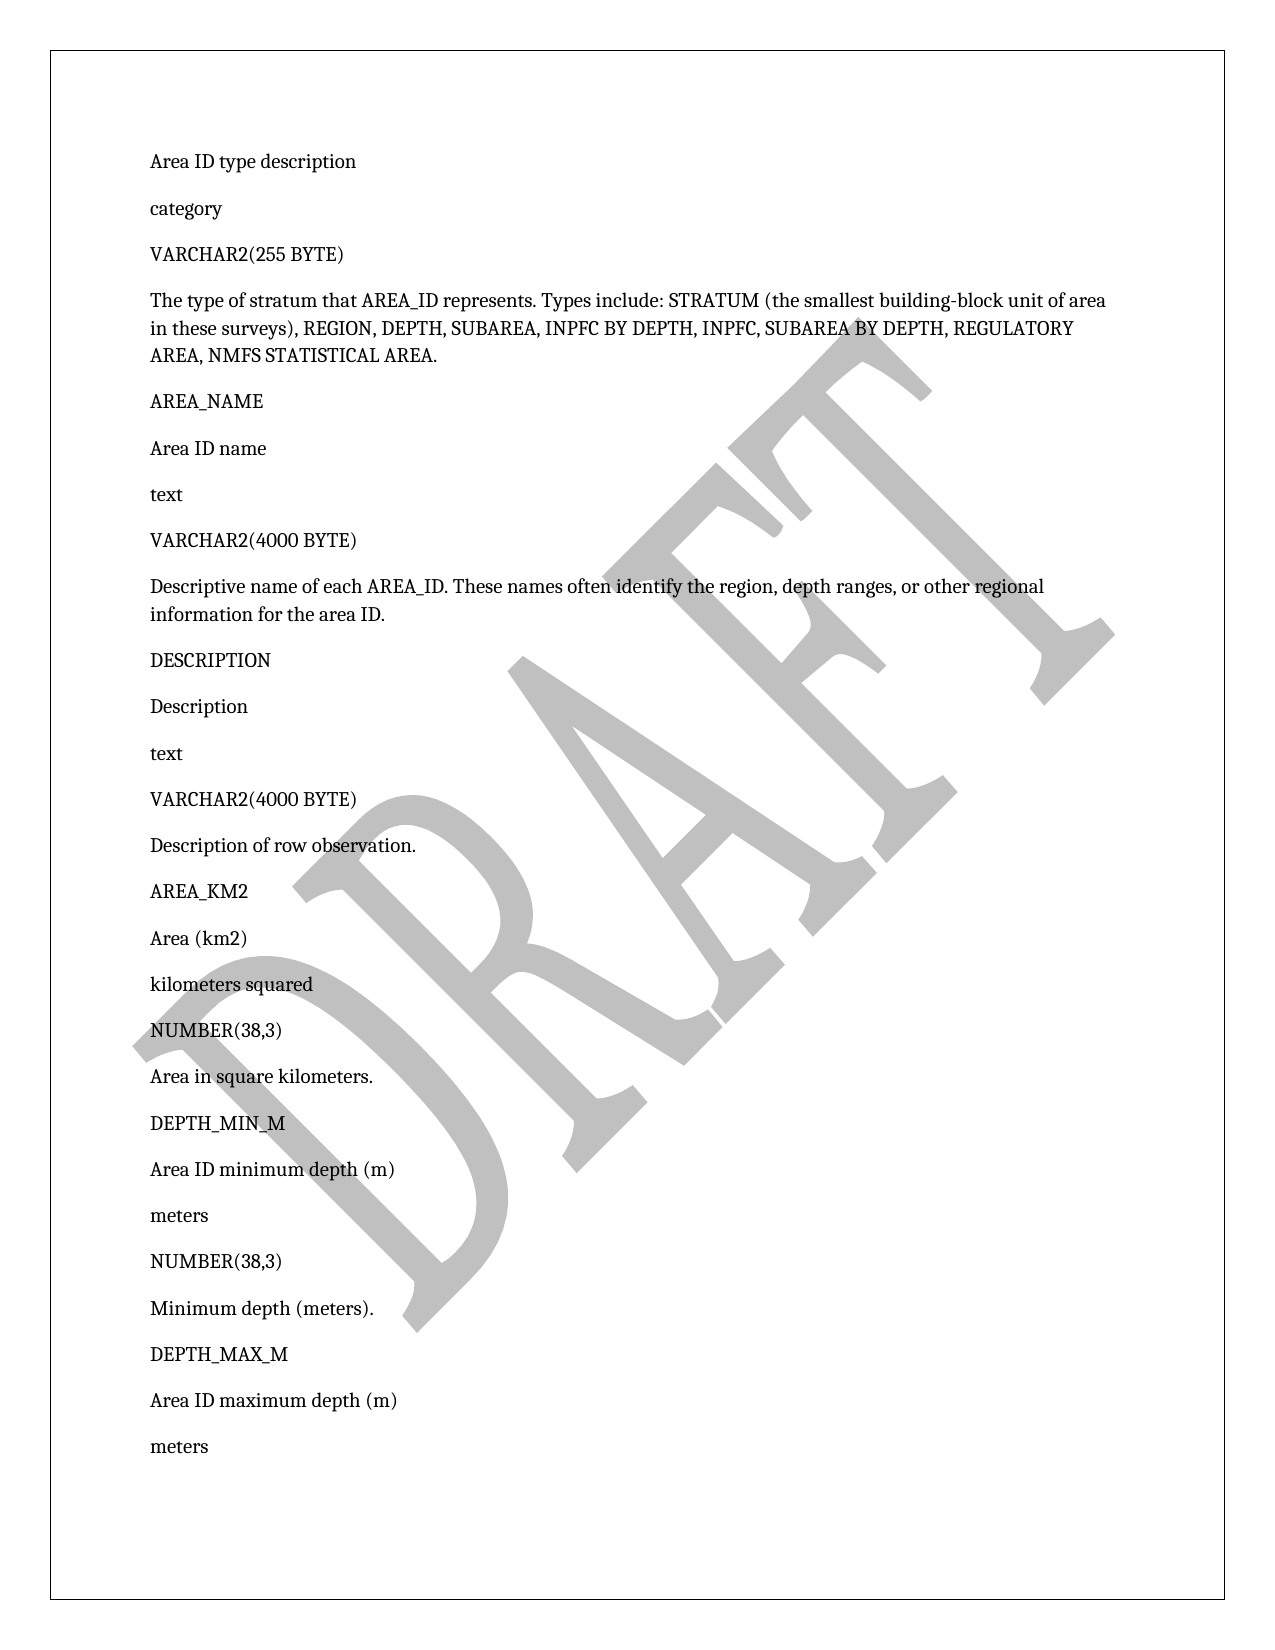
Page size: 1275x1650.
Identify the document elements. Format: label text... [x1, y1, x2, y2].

text text [150, 482, 1125, 506]
text The type of stratum that AREA_ID represents. Types include: STRATUM (the smallest building-block unit of area in these surveys), REGION, DEPTH, SUBAREA, INPFC BY DEPTH, INPFC, SUBAREA BY DEPTH, REGULATORY AREA, NMFS STATISTICAL AREA. [150, 289, 1125, 368]
text Area ID name [150, 436, 1125, 460]
text Description [150, 695, 1125, 719]
text AREA_KM2 [150, 880, 1125, 904]
text NUMBER(38,3) [150, 1250, 1125, 1274]
text VARCHAR2(4000 BYTE) [150, 787, 1125, 811]
text AREA_NAME [150, 390, 1125, 414]
text meters [150, 1204, 1125, 1228]
text NUMBER(38,3) [150, 1019, 1125, 1043]
text DESCRIPTION [150, 649, 1125, 673]
text DEPTH_MIN_M [150, 1111, 1125, 1135]
text text [150, 741, 1125, 765]
text Area in square kilometers. [150, 1065, 1125, 1089]
text Area ID type description [150, 150, 1125, 174]
text Descriptive name of each AREA_ID. These names often identify the region, depth ranges, or other regional information for the area ID. [150, 575, 1125, 626]
text category [150, 196, 1125, 220]
text Area (km2) [150, 926, 1125, 950]
text kilometers squared [150, 972, 1125, 996]
text VARCHAR2(4000 BYTE) [150, 529, 1125, 553]
text DEPTH_MAX_M [150, 1342, 1125, 1366]
text meters [150, 1435, 1125, 1459]
text VARCHAR2(255 BYTE) [150, 242, 1125, 266]
text Area ID minimum depth (m) [150, 1157, 1125, 1181]
text Minimum depth (meters). [150, 1296, 1125, 1320]
text Description of row observation. [150, 834, 1125, 858]
text Area ID maximum depth (m) [150, 1389, 1125, 1413]
